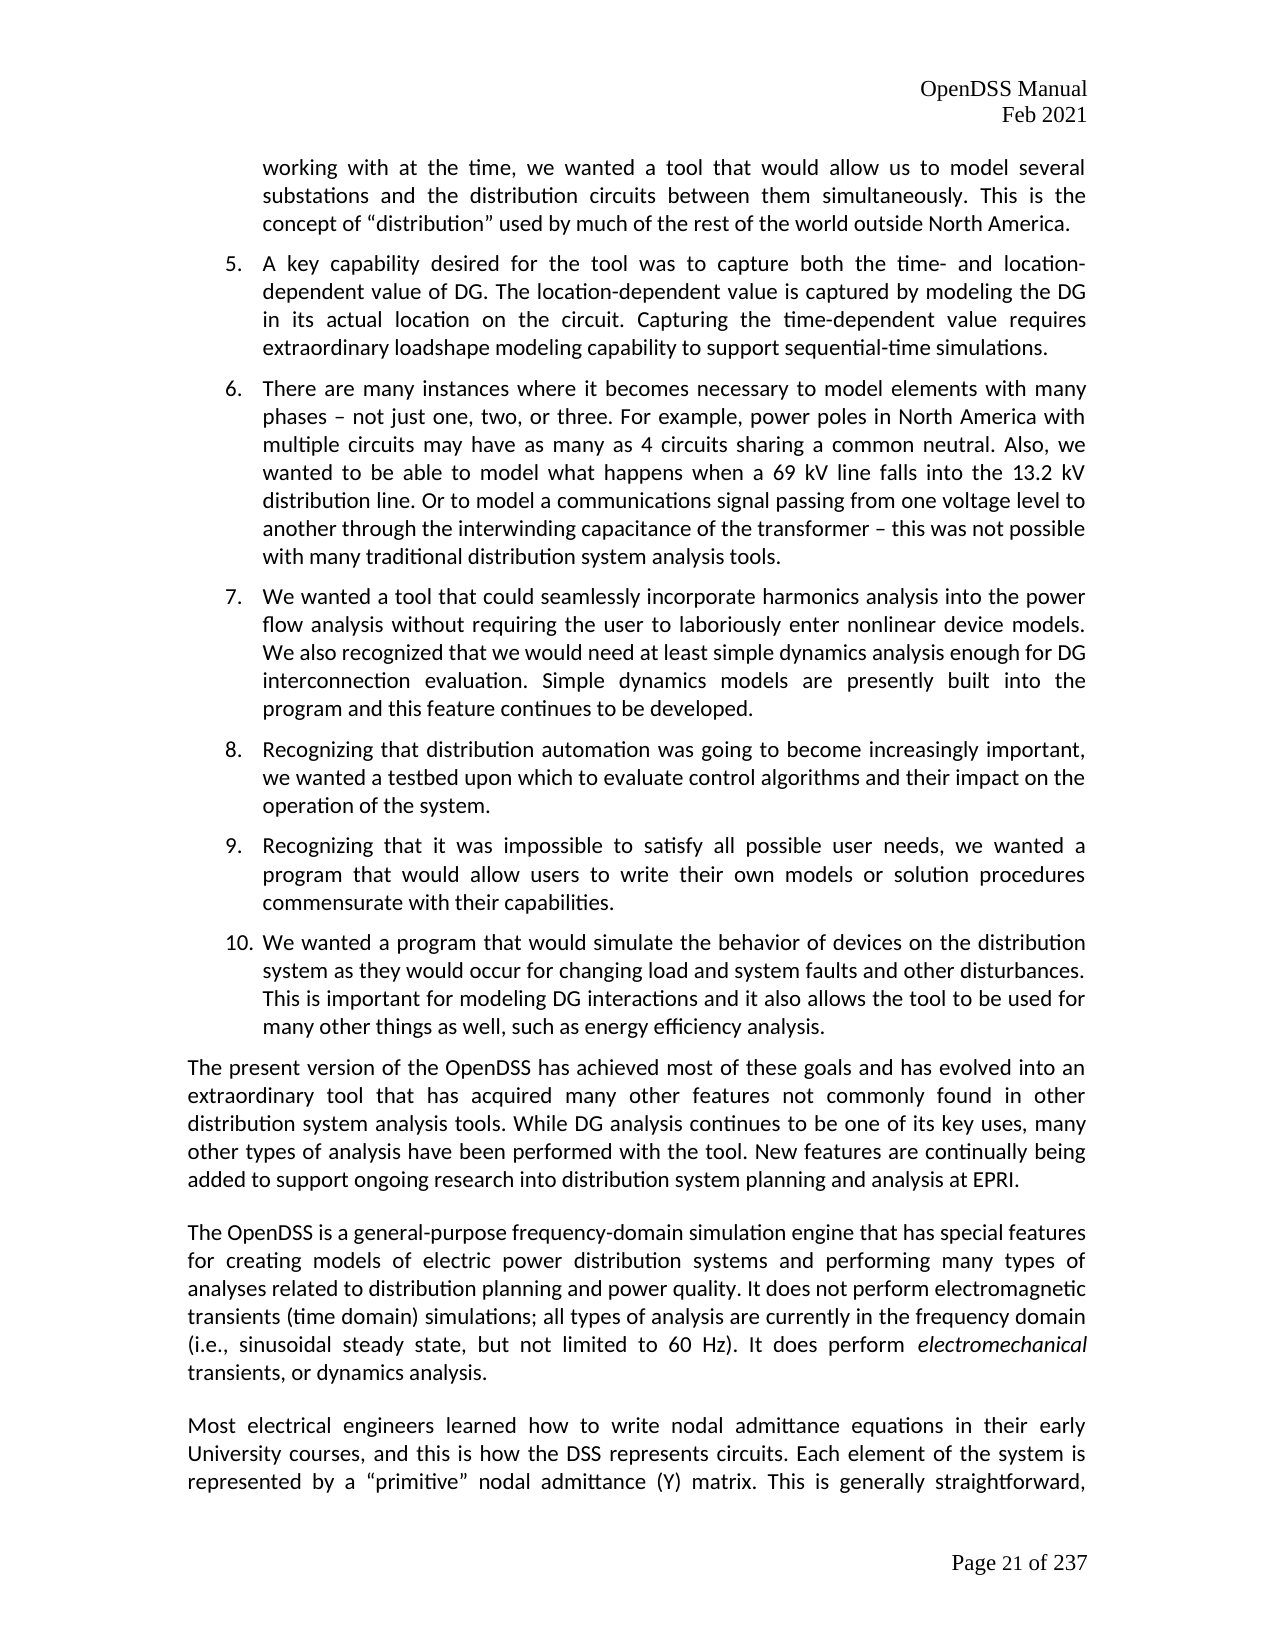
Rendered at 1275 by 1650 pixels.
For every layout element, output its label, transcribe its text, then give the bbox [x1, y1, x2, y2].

list There are many instances where it becomes necessary to model elements with many phases – not just one, two, or three. For example, power poles in North America with multiple circuits may have as many as 4 circuits sharing a common neutral. Also, we wanted to be able to model what happens when a 69 kV line falls into the 13.2 kV distribution line. Or to model a communications signal passing from one voltage level to another through the interwinding capacitance of the transformer – this was not possible with many traditional distribution system analysis tools. [225, 374, 1087, 570]
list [225, 153, 1087, 237]
text The OpenDSS is a general-purpose frequency-domain simulation engine that has special features for creating models of electric power distribution systems and performing many types of analyses related to distribution planning and power quality. It does not perform electromagnetic transients (time domain) simulations; all types of analysis are currently in the frequency domain (i.e., sinusoidal steady state, but not limited to 60 Hz). It does perform electromechanical transients, or dynamics analysis. [187, 1218, 1087, 1386]
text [187, 1411, 1087, 1495]
list A key capability desired for the tool was to capture both the time- and location-dependent value of DG. The location-dependent value is captured by modeling the DG in its actual location on the circuit. Capturing the time-dependent value requires extraordinary loadshape modeling capability to support sequential-time simulations. [225, 249, 1087, 361]
list We wanted a program that would simulate the behavior of devices on the distribution system as they would occur for changing load and system faults and other disturbances. This is important for modeling DG interactions and it also allows the tool to be used for many other things as well, such as energy efficiency analysis. [225, 928, 1087, 1040]
text The present version of the OpenDSS has achieved most of these goals and has evolved into an extraordinary tool that has acquired many other features not commonly found in other distribution system analysis tools. While DG analysis continues to be one of its key uses, many other types of analysis have been performed with the tool. New features are continually being added to support ongoing research into distribution system planning and analysis at EPRI. [187, 1053, 1087, 1193]
list Recognizing that distribution automation was going to become increasingly important, we wanted a testbed upon which to evaluate control algorithms and their impact on the operation of the system. [225, 735, 1087, 819]
list Recognizing that it was impossible to satisfy all possible user needs, we wanted a program that would allow users to write their own models or solution procedures commensurate with their capabilities. [225, 832, 1087, 916]
list We wanted a tool that could seamlessly incorporate harmonics analysis into the power flow analysis without requiring the user to laboriously enter nonlinear device models. We also recognized that we would need at least simple dynamics analysis enough for DG interconnection evaluation. Simple dynamics models are presently built into the program and this feature continues to be developed. [225, 582, 1087, 723]
